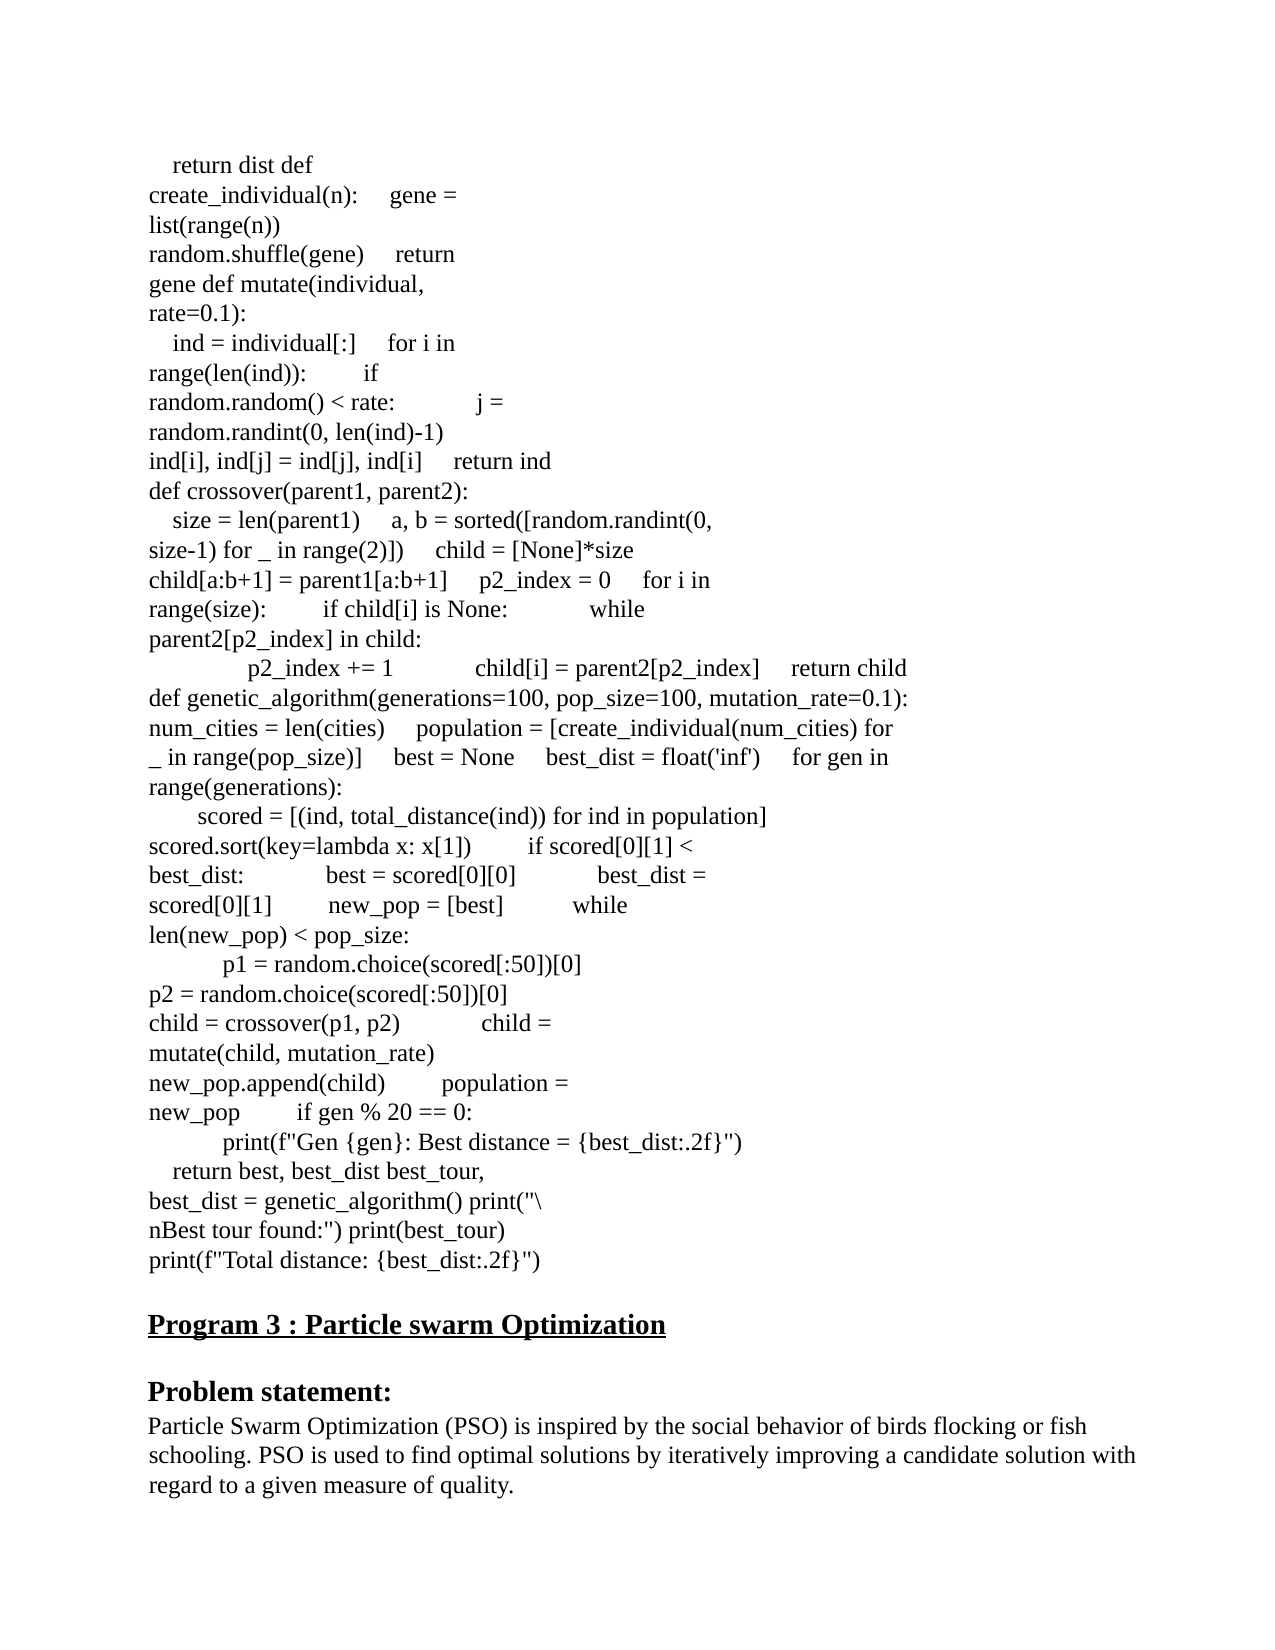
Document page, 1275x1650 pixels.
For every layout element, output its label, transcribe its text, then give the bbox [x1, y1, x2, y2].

text p2_index += 1 child[i] = parent2[p2_index] return child def genetic_algorithm(generations=100, pop_size=100, mutation_rate=0.1): num_cities = len(cities) population = [create_individual(num_cities) for _ in range(pop_size)] best = None best_dist = float('inf') for gen in range(generations): [147, 653, 909, 801]
text Particle Swarm Optimization (PSO) is inspired by the social behavior of birds flocking or fish schooling. PSO is used to find optimal solutions by iteratively improving a candidate solution with regard to a given measure of quality. [147, 1411, 1172, 1499]
text Problem statement: [147, 1374, 1183, 1408]
text ind = individual[:] for i in range(len(ind)): if random.random() < rate: j = random.randint(0, len(ind)-1) ind[i], ind[j] = ind[j], ind[i] return ind def crossover(parent1, parent2): [147, 328, 552, 505]
text print(f"Gen {gen}: Best distance = {best_dist:.2f}") [147, 1127, 1172, 1156]
text return dist def create_individual(n): gene = list(range(n)) random.shuffle(gene) return gene def mutate(individual, rate=0.1): [147, 151, 475, 327]
text p1 = random.choice(scored[:50])[0] p2 = random.choice(scored[:50])[0] child = crossover(p1, p2) child = mutate(child, mutation_rate) new_pop.append(child) population = new_pop if gen % 20 == 0: [147, 949, 587, 1126]
text size = len(parent1) a, b = sorted([random.randint(0, size-1) for _ in range(2)]) child = [None]*size child[a:b+1] = parent1[a:b+1] p2_index = 0 for i in range(size): if child[i] is None: while parent2[p2_index] in child: [147, 506, 757, 653]
text scored = [(ind, total_distance(ind)) for ind in population] scored.sort(key=lambda x: x[1]) if scored[0][1] < best_dist: best = scored[0][0] best_dist = scored[0][1] new_pop = [best] while len(new_pop) < pop_size: [147, 801, 768, 948]
text return best, best_dist best_tour, best_dist = genetic_algorithm() print("\nBest tour found:") print(best_tour) print(f"Total distance: {best_dist:.2f}") [147, 1156, 567, 1274]
subtitle Program 3 : Particle swarm Optimization [147, 1307, 1183, 1341]
